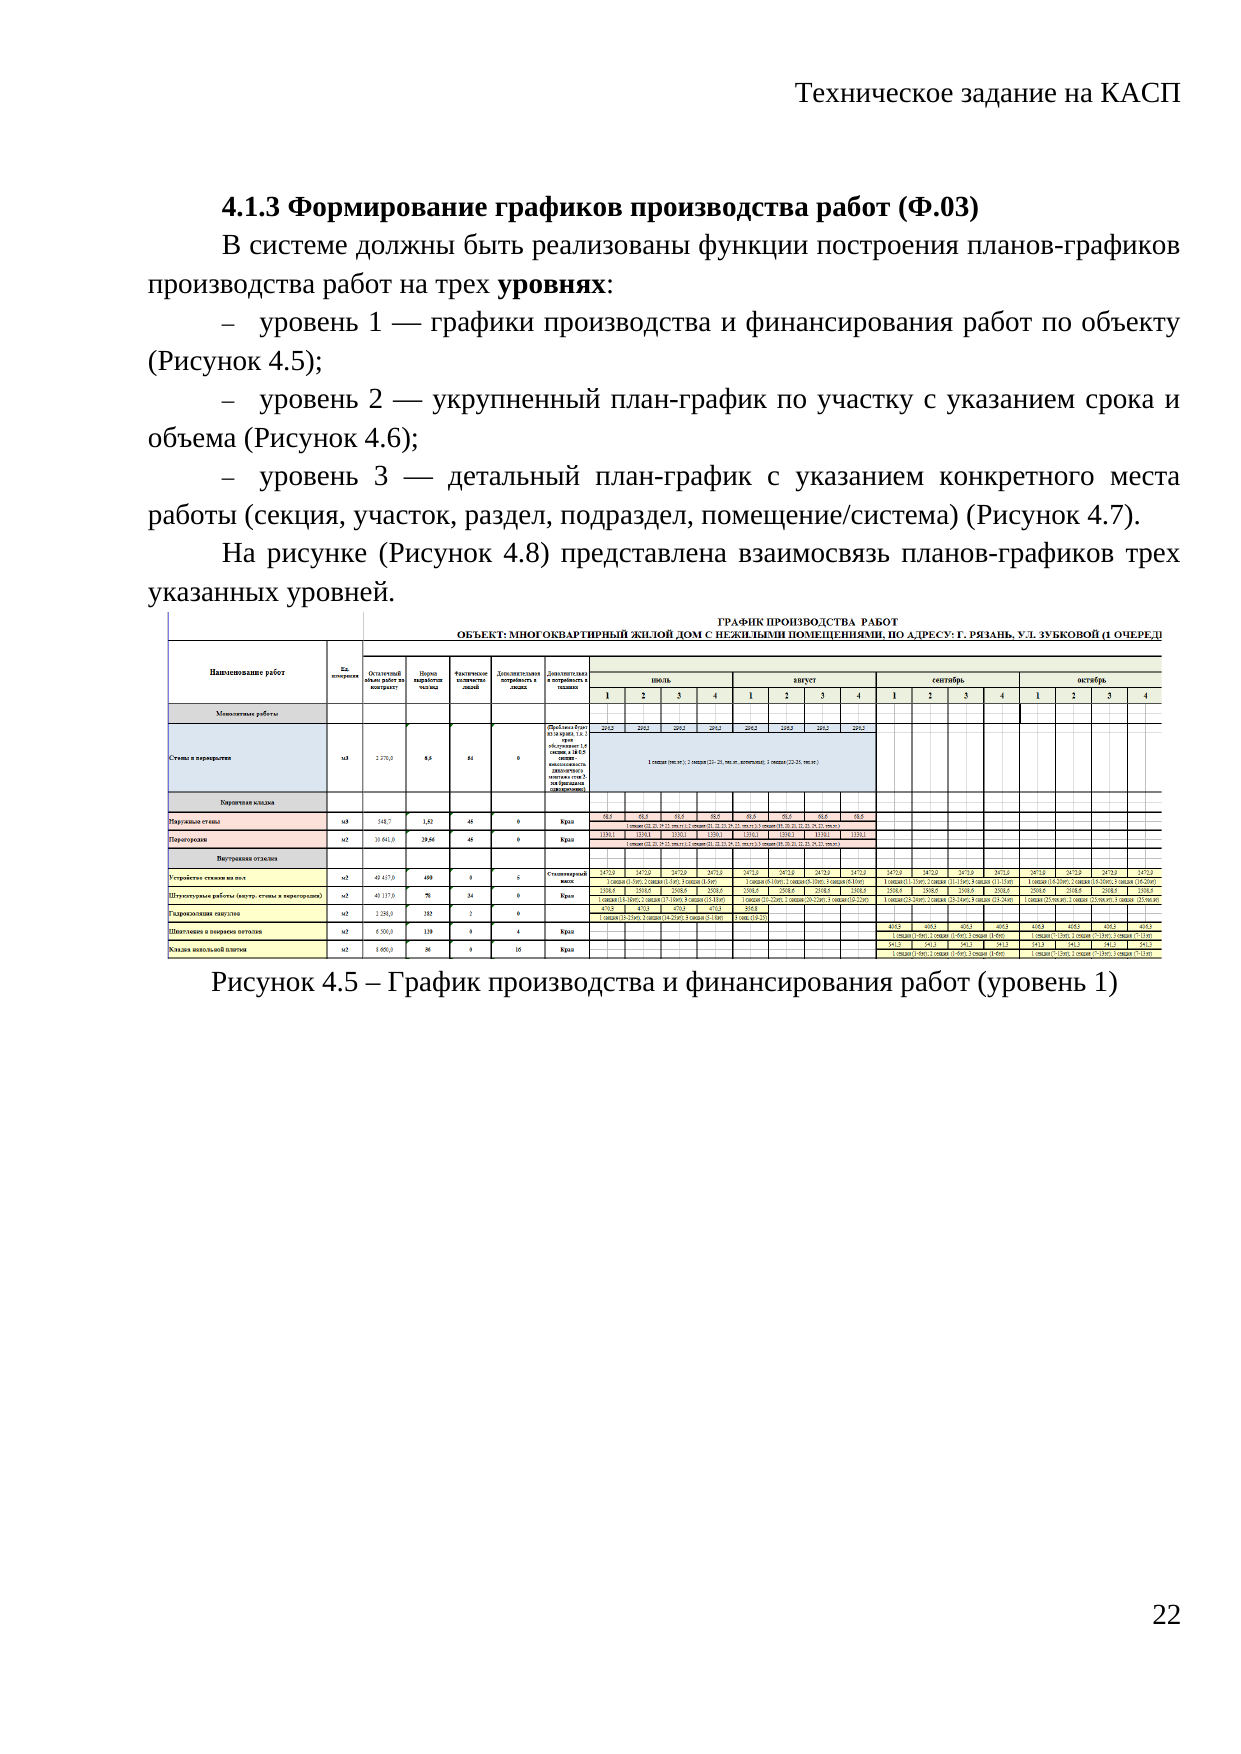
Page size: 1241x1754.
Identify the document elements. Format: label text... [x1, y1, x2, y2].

text На рисунке (Рисунок 4.8) представлена взаимосвязь планов-графиков трех указанных уровней. [148, 536, 1181, 608]
text уровень 2 — укрупненный план-график по участку с указанием срока и объема (Рисунок 4.6); [148, 381, 1181, 453]
text уровень 3 — детальный план-график с указанием конкретного места работы (секция, участок, раздел, подраздел, помещение/система) (Рисунок 4.7). [148, 458, 1181, 531]
text В системе должны быть реализованы функции построения планов-графиков производства работ на трех уровнях: [148, 227, 1181, 299]
text Рисунок 4.5 – График производства и финансирования работ (уровень 1) [148, 964, 1181, 997]
picture [167, 612, 1162, 959]
subtitle Формирование графиков производства работ (Ф.03) [148, 189, 1181, 222]
text уровень 1 — графики производства и финансирования работ по объекту (Рисунок 4.5); [148, 304, 1181, 376]
